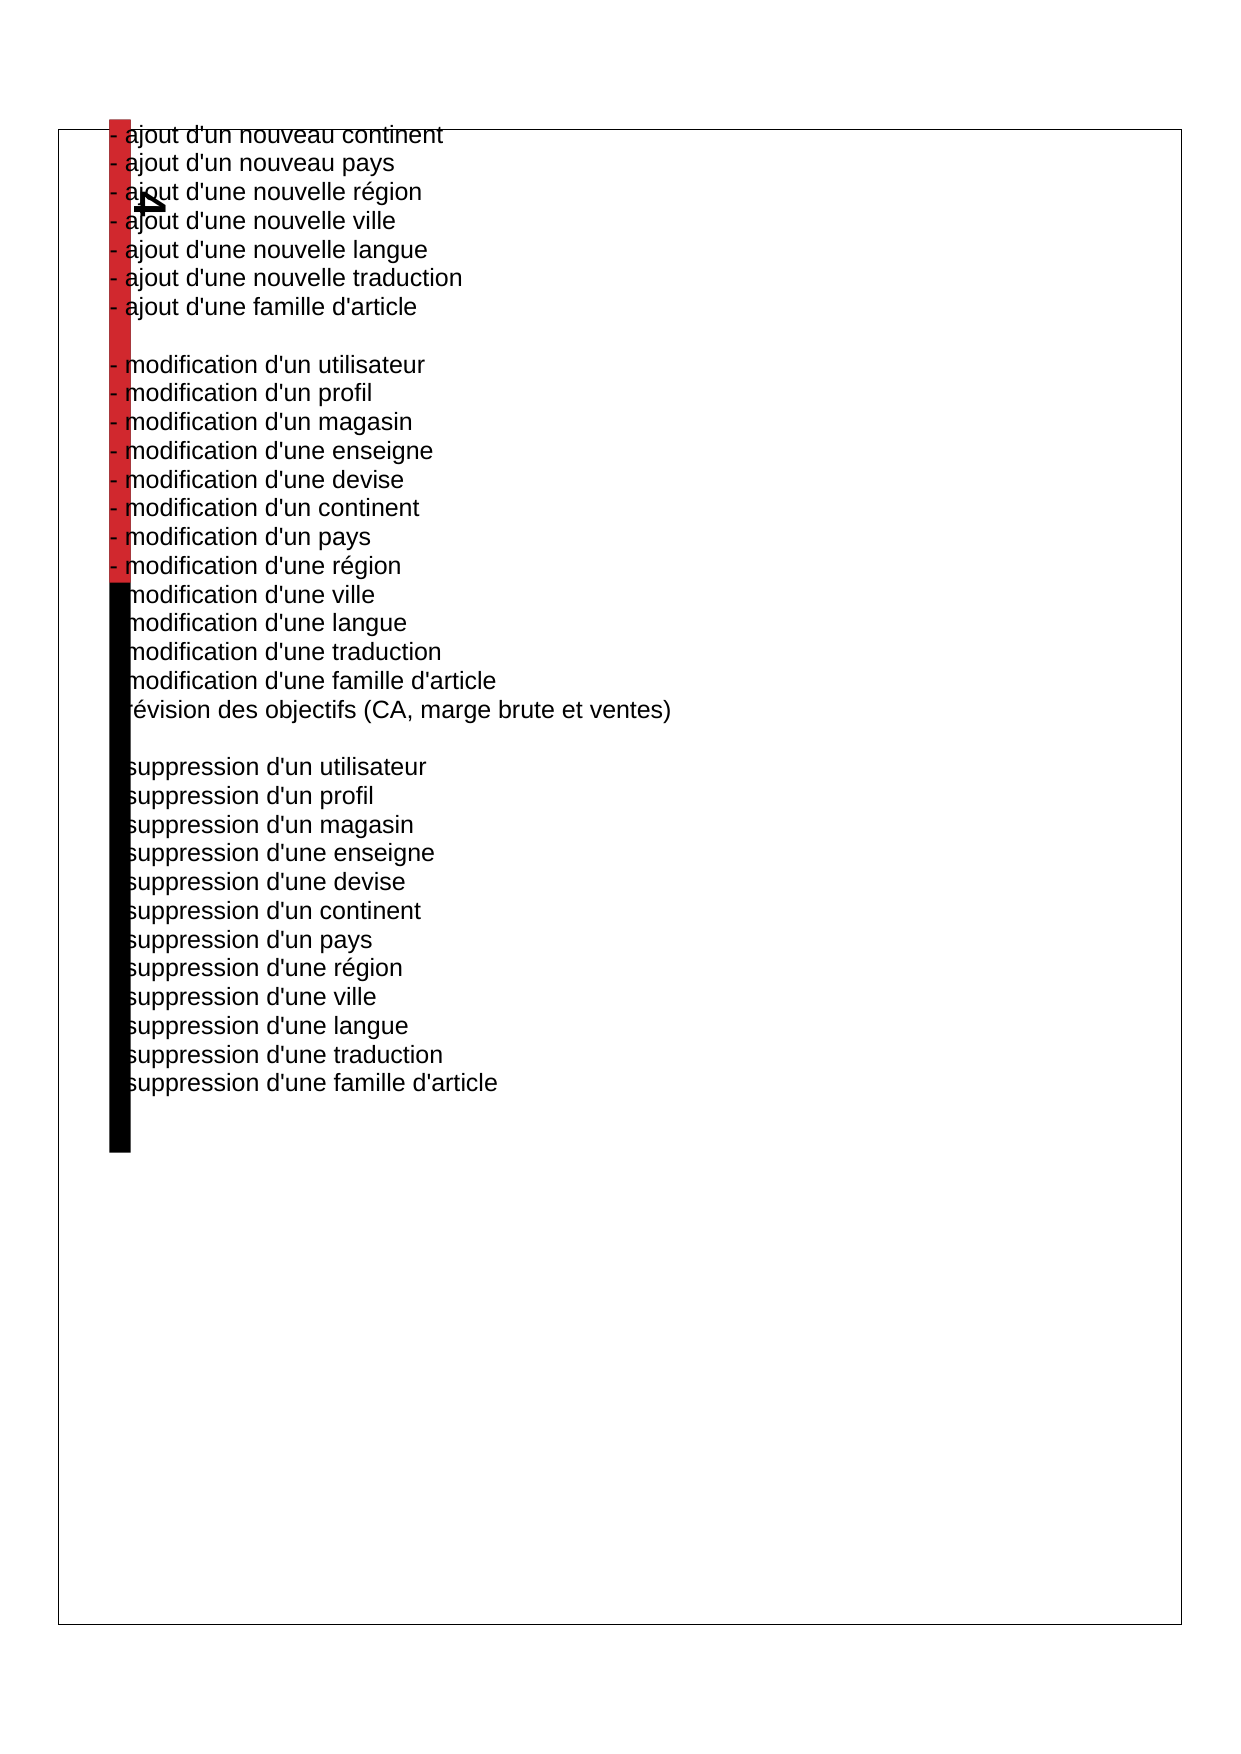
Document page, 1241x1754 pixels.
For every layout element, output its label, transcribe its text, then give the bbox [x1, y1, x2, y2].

text - modification d'un magasin [109, 407, 1131, 436]
text - modification d'une famille d'article [109, 666, 1131, 694]
text - modification d'une ville [109, 579, 1131, 608]
text - suppression d'une enseigne [109, 838, 1131, 867]
text - ajout d'une nouvelle région [109, 177, 1131, 206]
text - ajout d'un nouveau continent [109, 119, 1131, 148]
text - modification d'un pays [109, 522, 1131, 551]
text - modification d'une région [109, 551, 1131, 579]
text - modification d'une enseigne [109, 436, 1131, 464]
text - révision des objectifs (CA, marge brute et ventes) [109, 694, 1131, 723]
text - suppression d'un profil [109, 781, 1131, 809]
text - suppression d'un pays [109, 924, 1131, 953]
text - modification d'une devise [109, 464, 1131, 493]
text - suppression d'un utilisateur [109, 752, 1131, 781]
text - suppression d'une ville [109, 982, 1131, 1011]
text - suppression d'une famille d'article [109, 1068, 1131, 1097]
text - ajout d'un nouveau pays [109, 148, 1131, 177]
text - ajout d'une nouvelle traduction [109, 263, 1131, 292]
text - modification d'une traduction [109, 637, 1131, 666]
text - ajout d'une famille d'article [109, 292, 1131, 321]
text - modification d'un utilisateur [109, 349, 1131, 378]
text - suppression d'un magasin [109, 809, 1131, 838]
text - modification d'un profil [109, 378, 1131, 407]
text - ajout d'une nouvelle langue [109, 234, 1131, 263]
text - suppression d'une traduction [109, 1039, 1131, 1068]
text - suppression d'une région [109, 953, 1131, 982]
text - suppression d'une langue [109, 1011, 1131, 1039]
text - modification d'une langue [109, 608, 1131, 637]
text - suppression d'un continent [109, 896, 1131, 924]
text - modification d'un continent [109, 493, 1131, 522]
text - suppression d'une devise [109, 867, 1131, 896]
text - ajout d'une nouvelle ville [109, 206, 1131, 234]
